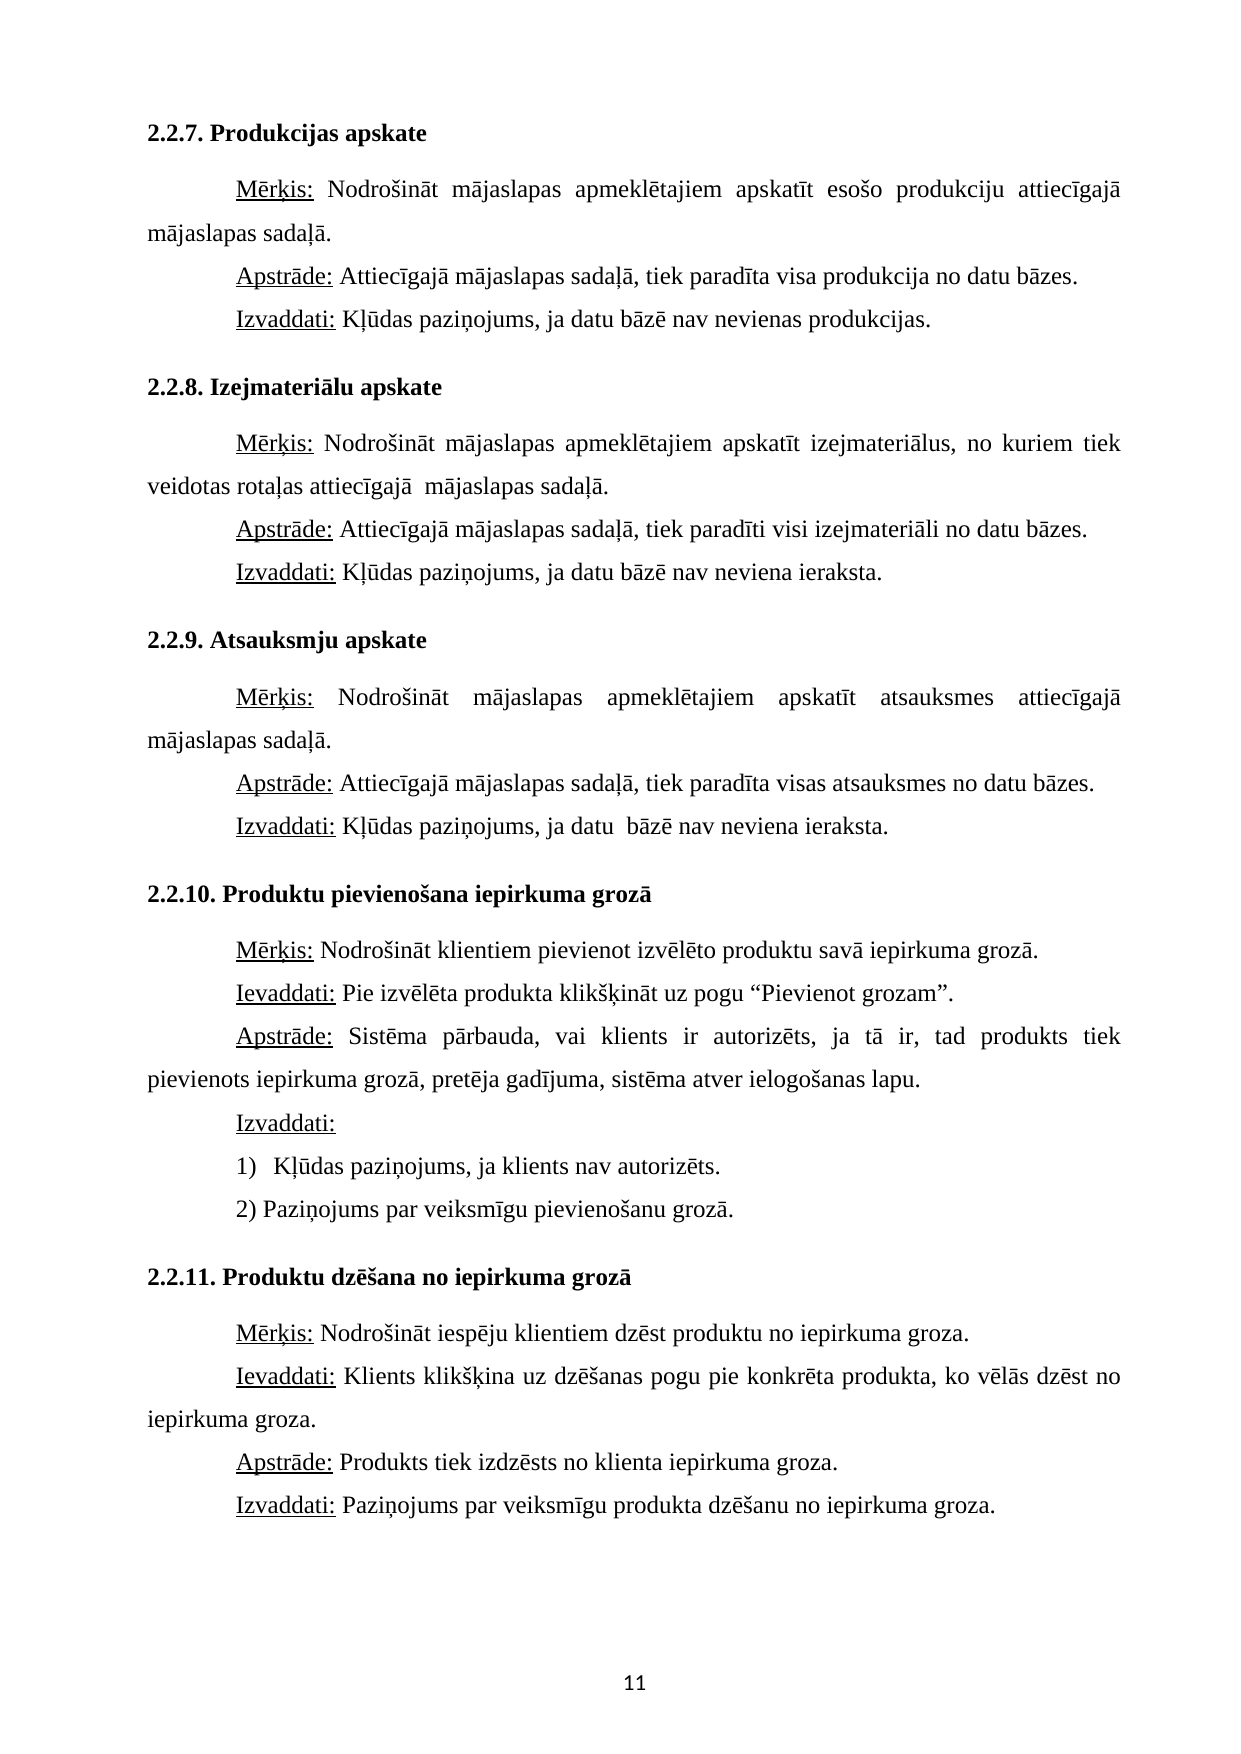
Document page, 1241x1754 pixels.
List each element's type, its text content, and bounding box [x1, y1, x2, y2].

text Izvaddati: [147, 1108, 1122, 1136]
text 2) Paziņojums par veiksmīgu pievienošanu grozā. [147, 1194, 1122, 1223]
subtitle 2.2.11. Produktu dzēšana no iepirkuma grozā [147, 1262, 1122, 1291]
subtitle 2.2.10. Produktu pievienošana iepirkuma grozā [147, 879, 1122, 908]
subtitle 2.2.8. Izejmateriālu apskate [147, 372, 1122, 401]
text Apstrāde: Attiecīgajā mājaslapas sadaļā, tiek paradīti visi izejmateriāli no datu bāzes. [147, 514, 1122, 543]
text Apstrāde: Sistēma pārbauda, vai klients ir autorizēts, ja tā ir, tad produkts tiek pievienots iepirkuma grozā, pretēja gadījuma, sistēma atver ielogošanas lapu. [147, 1021, 1122, 1093]
text Mērķis: Nodrošināt klientiem pievienot izvēlēto produktu savā iepirkuma grozā. [147, 935, 1122, 964]
text Mērķis: Nodrošināt mājaslapas apmeklētajiem apskatīt atsauksmes attiecīgajā mājaslapas sadaļā. [147, 682, 1122, 753]
text Apstrāde: Attiecīgajā mājaslapas sadaļā, tiek paradīta visas atsauksmes no datu bāzes. [147, 768, 1122, 797]
text Apstrāde: Attiecīgajā mājaslapas sadaļā, tiek paradīta visa produkcija no datu bāzes. [147, 261, 1122, 289]
text Ievaddati: Klients klikšķina uz dzēšanas pogu pie konkrēta produkta, ko vēlās dzēst no iepirkuma groza. [147, 1361, 1122, 1433]
text Izvaddati: Kļūdas paziņojums, ja datu bāzē nav neviena ieraksta. [147, 811, 1122, 840]
text Apstrāde: Produkts tiek izdzēsts no klienta iepirkuma groza. [147, 1447, 1122, 1476]
text Mērķis: Nodrošināt iespēju klientiem dzēst produktu no iepirkuma groza. [147, 1318, 1122, 1347]
text Ievaddati: Pie izvēlēta produkta klikšķināt uz pogu “Pievienot grozam”. [147, 978, 1122, 1007]
text Izvaddati: Paziņojums par veiksmīgu produkta dzēšanu no iepirkuma groza. [147, 1491, 1122, 1519]
text Izvaddati: Kļūdas paziņojums, ja datu bāzē nav neviena ieraksta. [147, 557, 1122, 586]
list Kļūdas paziņojums, ja klients nav autorizēts. [236, 1151, 1122, 1179]
text Mērķis: Nodrošināt mājaslapas apmeklētajiem apskatīt izejmateriālus, no kuriem tiek veidotas rotaļas attiecīgajā mājaslapas sadaļā. [147, 428, 1122, 500]
subtitle 2.2.7. Produkcijas apskate [147, 118, 1122, 147]
text Izvaddati: Kļūdas paziņojums, ja datu bāzē nav nevienas produkcijas. [147, 304, 1122, 333]
subtitle 2.2.9. Atsauksmju apskate [147, 626, 1122, 654]
text Mērķis: Nodrošināt mājaslapas apmeklētajiem apskatīt esošo produkciju attiecīgajā mājaslapas sadaļā. [147, 174, 1122, 246]
